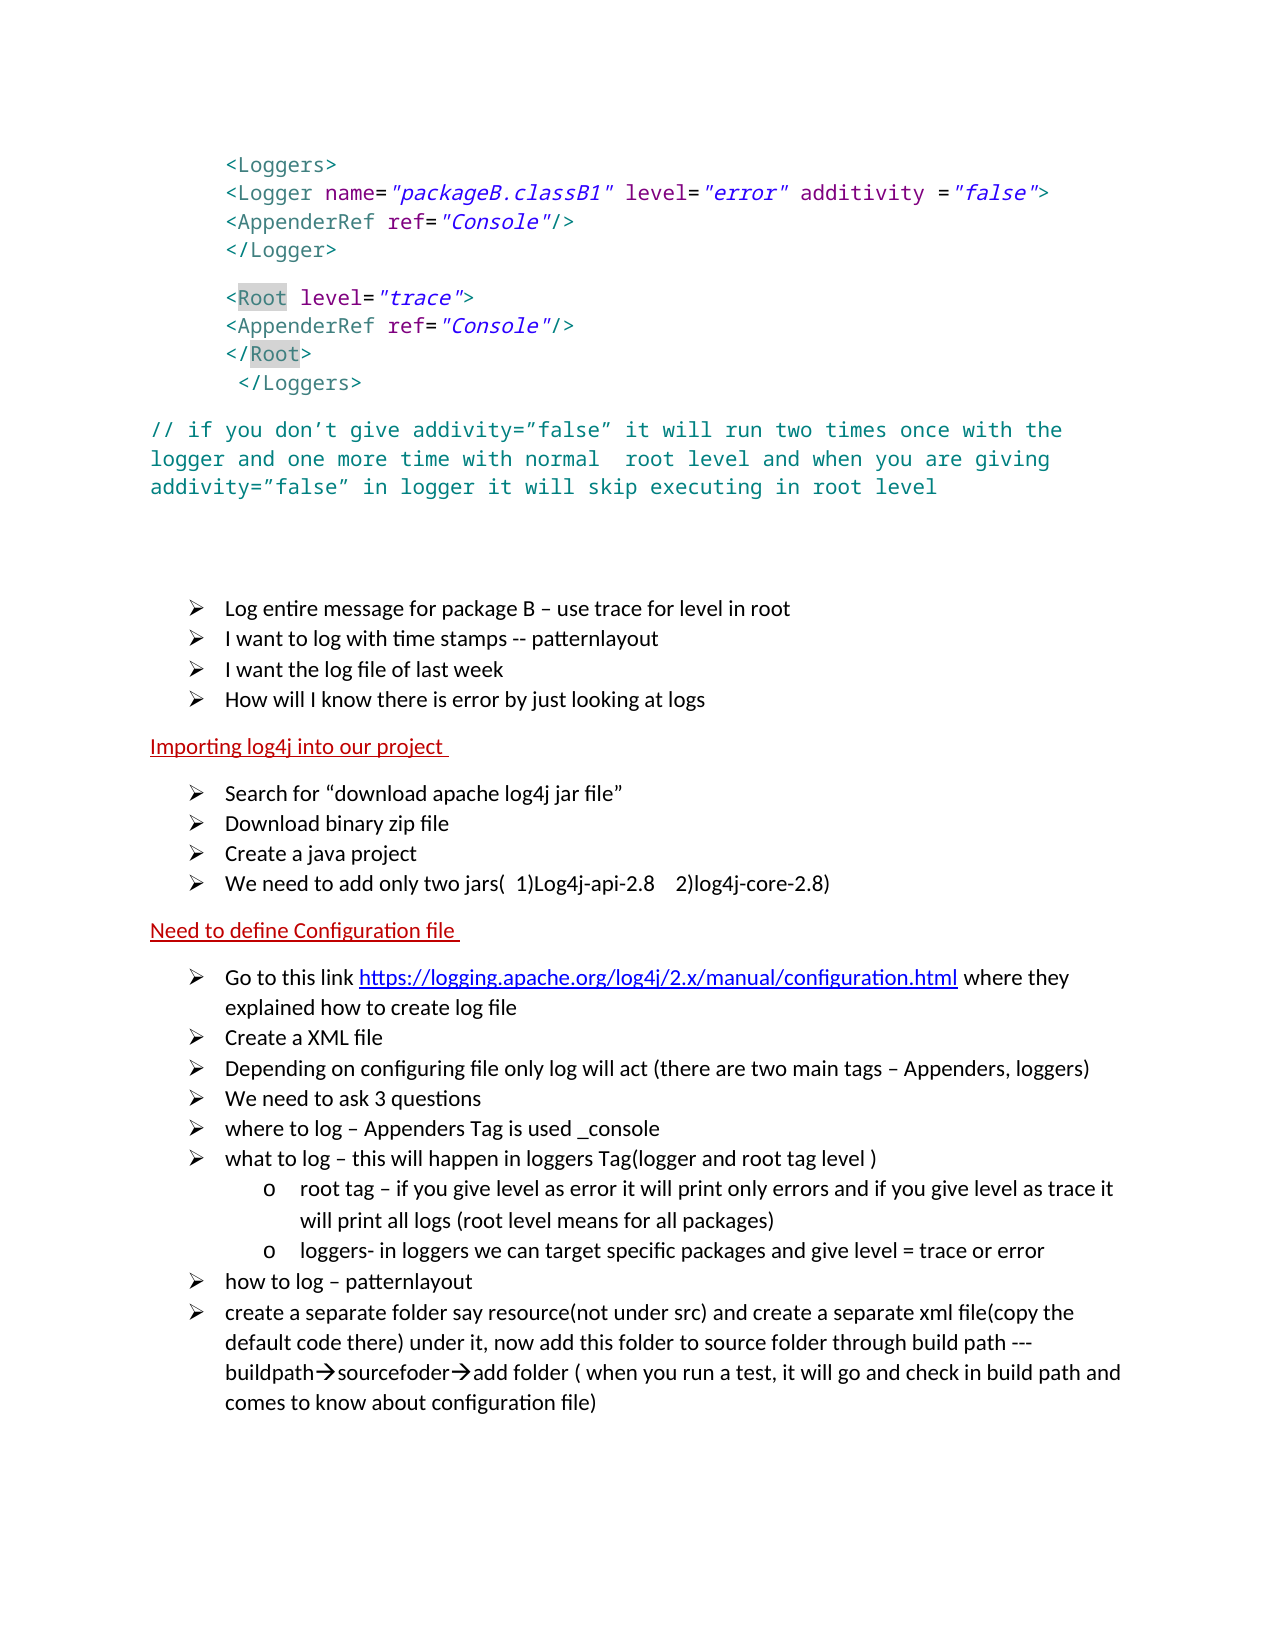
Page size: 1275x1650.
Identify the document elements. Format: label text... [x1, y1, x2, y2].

text <Root level="trace"> [150, 283, 238, 311]
list Download binary zip file [187, 809, 1125, 837]
text <AppenderRef ref="Console"/> [150, 207, 1125, 235]
list where to log – Appenders Tag is used _console [187, 1114, 1125, 1142]
list I want the log file of last week [187, 655, 1125, 683]
text Importing log4j into our project [150, 732, 1125, 760]
list How will I know there is error by just looking at logs [187, 685, 1125, 713]
list Search for “download apache log4j jar file” [187, 779, 1125, 807]
text <AppenderRef ref="Console"/> [150, 311, 1125, 339]
list create a separate folder say resource(not under src) and create a separate xml file(copy the default code there) under it, now add this folder to source folder through build path --- buildpathsourcefoderadd folder ( when you run a test, it will go and check in build path and comes to know about configuration file) [187, 1298, 1125, 1416]
list Create a XML file [187, 1023, 1125, 1051]
list root tag – if you give level as error it will print only errors and if you give level as trace it will print all logs (root level means for all packages) [262, 1174, 1125, 1234]
text <Logger name="packageB.classB1" level="error" additivity ="false"> [150, 178, 1125, 207]
list how to log – patternlayout [187, 1267, 1125, 1296]
text </Root> [150, 339, 1125, 368]
list Go to this link https://logging.apache.org/log4j/2.x/manual/configuration.html where they explained how to create log file [187, 963, 1125, 1021]
text Need to define Configuration file [150, 916, 1125, 944]
list We need to ask 3 questions [187, 1084, 1125, 1112]
list We need to add only two jars( 1)Log4j-api-2.8 2)log4j-core-2.8) [187, 869, 1125, 897]
list Create a java project [187, 839, 1125, 867]
text </Loggers> [150, 368, 1125, 396]
text // if you don’t give addivity=”false” it will run two times once with the logger and one more time with normal root level and when you are giving addivity=”false” in logger it will skip executing in root level [150, 415, 1125, 501]
list Log entire message for package B – use trace for level in root [187, 594, 1125, 622]
list I want to log with time stamps -- patternlayout [187, 624, 1125, 652]
list loggers- in loggers we can target specific packages and give level = trace or error [262, 1236, 1125, 1265]
text <Loggers> [150, 150, 1125, 178]
list </Logger> [225, 235, 1125, 264]
list Depending on configuring file only log will act (there are two main tags – Appenders, loggers) [187, 1054, 1125, 1082]
list what to log – this will happen in loggers Tag(logger and root tag level ) [187, 1144, 1125, 1172]
text <Root level="trace"> [287, 283, 1125, 311]
